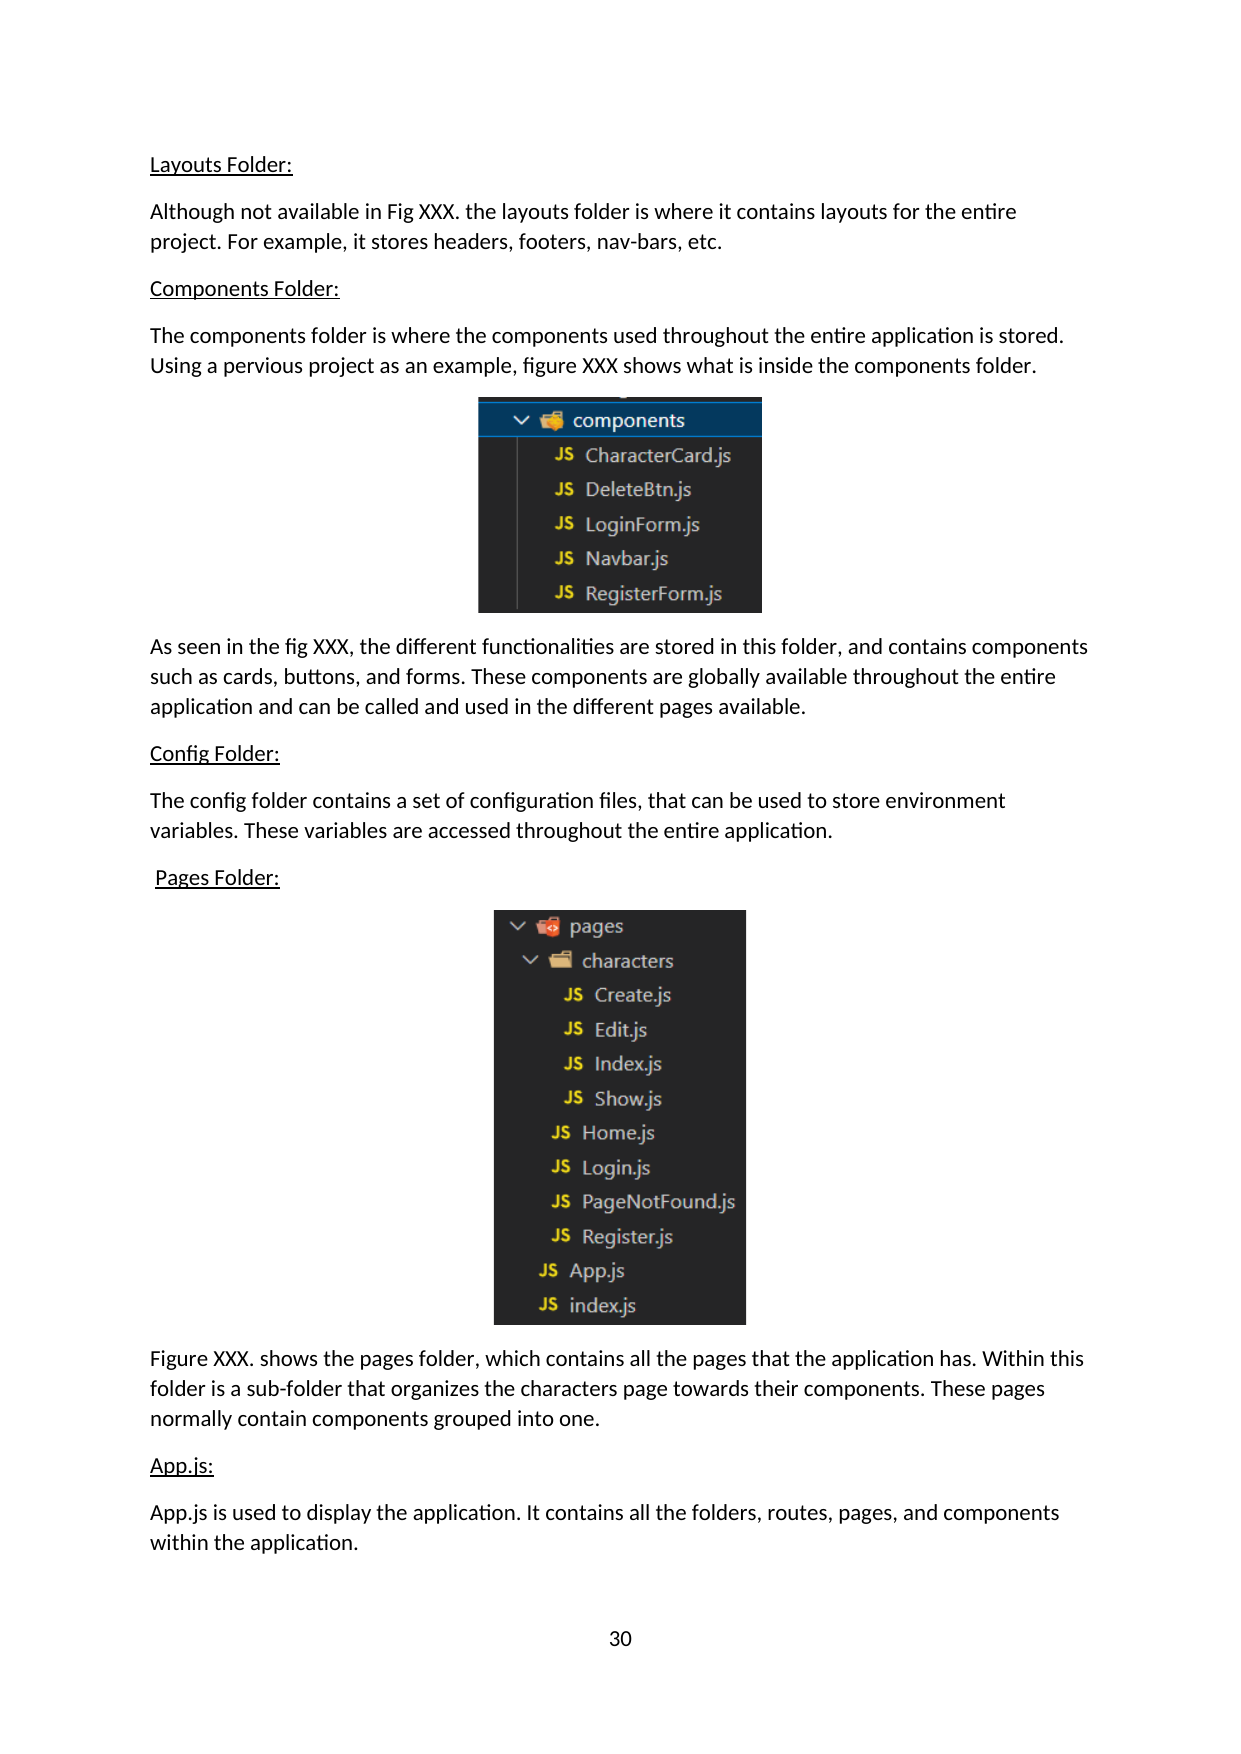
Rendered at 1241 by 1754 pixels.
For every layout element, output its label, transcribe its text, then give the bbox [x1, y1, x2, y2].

picture [493, 910, 747, 1325]
text As seen in the fig XXX, the different functionalities are stored in this folder, and contains components such as cards, buttons, and forms. These components are globally available throughout the entire application and can be called and used in the different pages available. [150, 632, 1090, 720]
text Figure XXX. shows the pages folder, which contains all the pages that the application has. Within this folder is a sub-folder that organizes the characters page towards their components. These pages normally contain components grouped into one. [150, 1344, 1090, 1432]
text App.js is used to display the application. It contains all the folders, routes, pages, and components within the application. [150, 1498, 1090, 1556]
text The components folder is where the components used throughout the entire application is stored. Using a pervious project as an example, figure XXX shows what is inside the components folder. [150, 321, 1090, 379]
picture [478, 397, 762, 613]
text Pages Folder: [150, 863, 1090, 891]
text App.js: [150, 1451, 1090, 1479]
text Although not available in Fig XXX. the layouts folder is where it contains layouts for the entire project. For example, it stores headers, footers, nav-bars, etc. [150, 197, 1090, 255]
text Layouts Folder: [150, 150, 1090, 178]
text Config Folder: [150, 739, 1090, 767]
text Components Folder: [150, 274, 1090, 302]
text The config folder contains a set of configuration files, that can be used to store environment variables. These variables are accessed throughout the entire application. [150, 786, 1090, 844]
